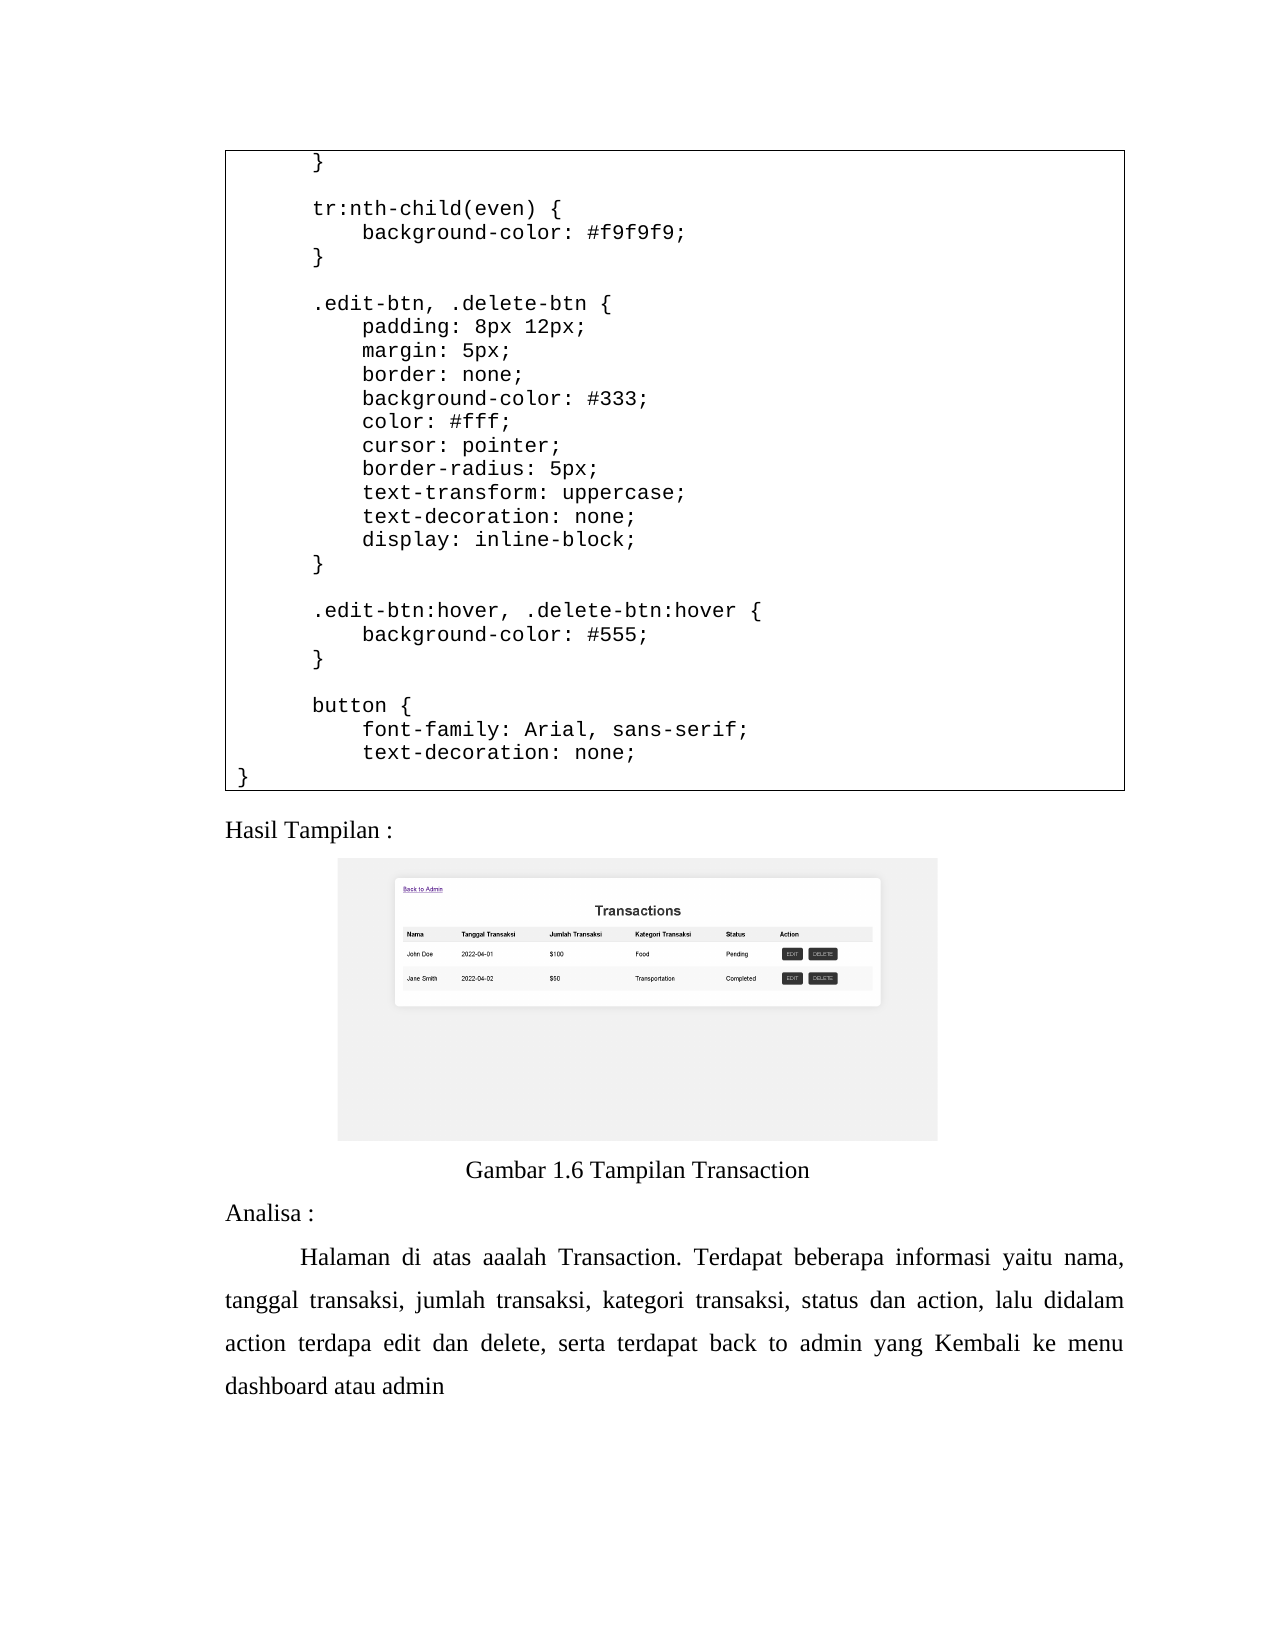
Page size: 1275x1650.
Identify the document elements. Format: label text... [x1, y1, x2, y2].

picture [337, 858, 938, 1141]
list Hasil Tampilan : [225, 816, 1125, 844]
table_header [226, 151, 1124, 789]
text Gambar 1.6 Tampilan Transaction [150, 1155, 1125, 1184]
list Halaman di atas aaalah Transaction. Terdapat beberapa informasi yaitu nama, tanggal transaksi, jumlah transaksi, kategori transaksi, status dan action, lalu didalam action terdapa edit dan delete, serta terdapat back to admin yang Kembali ke menu dashboard atau admin [225, 1242, 1125, 1400]
list Analisa : [225, 1198, 1125, 1227]
